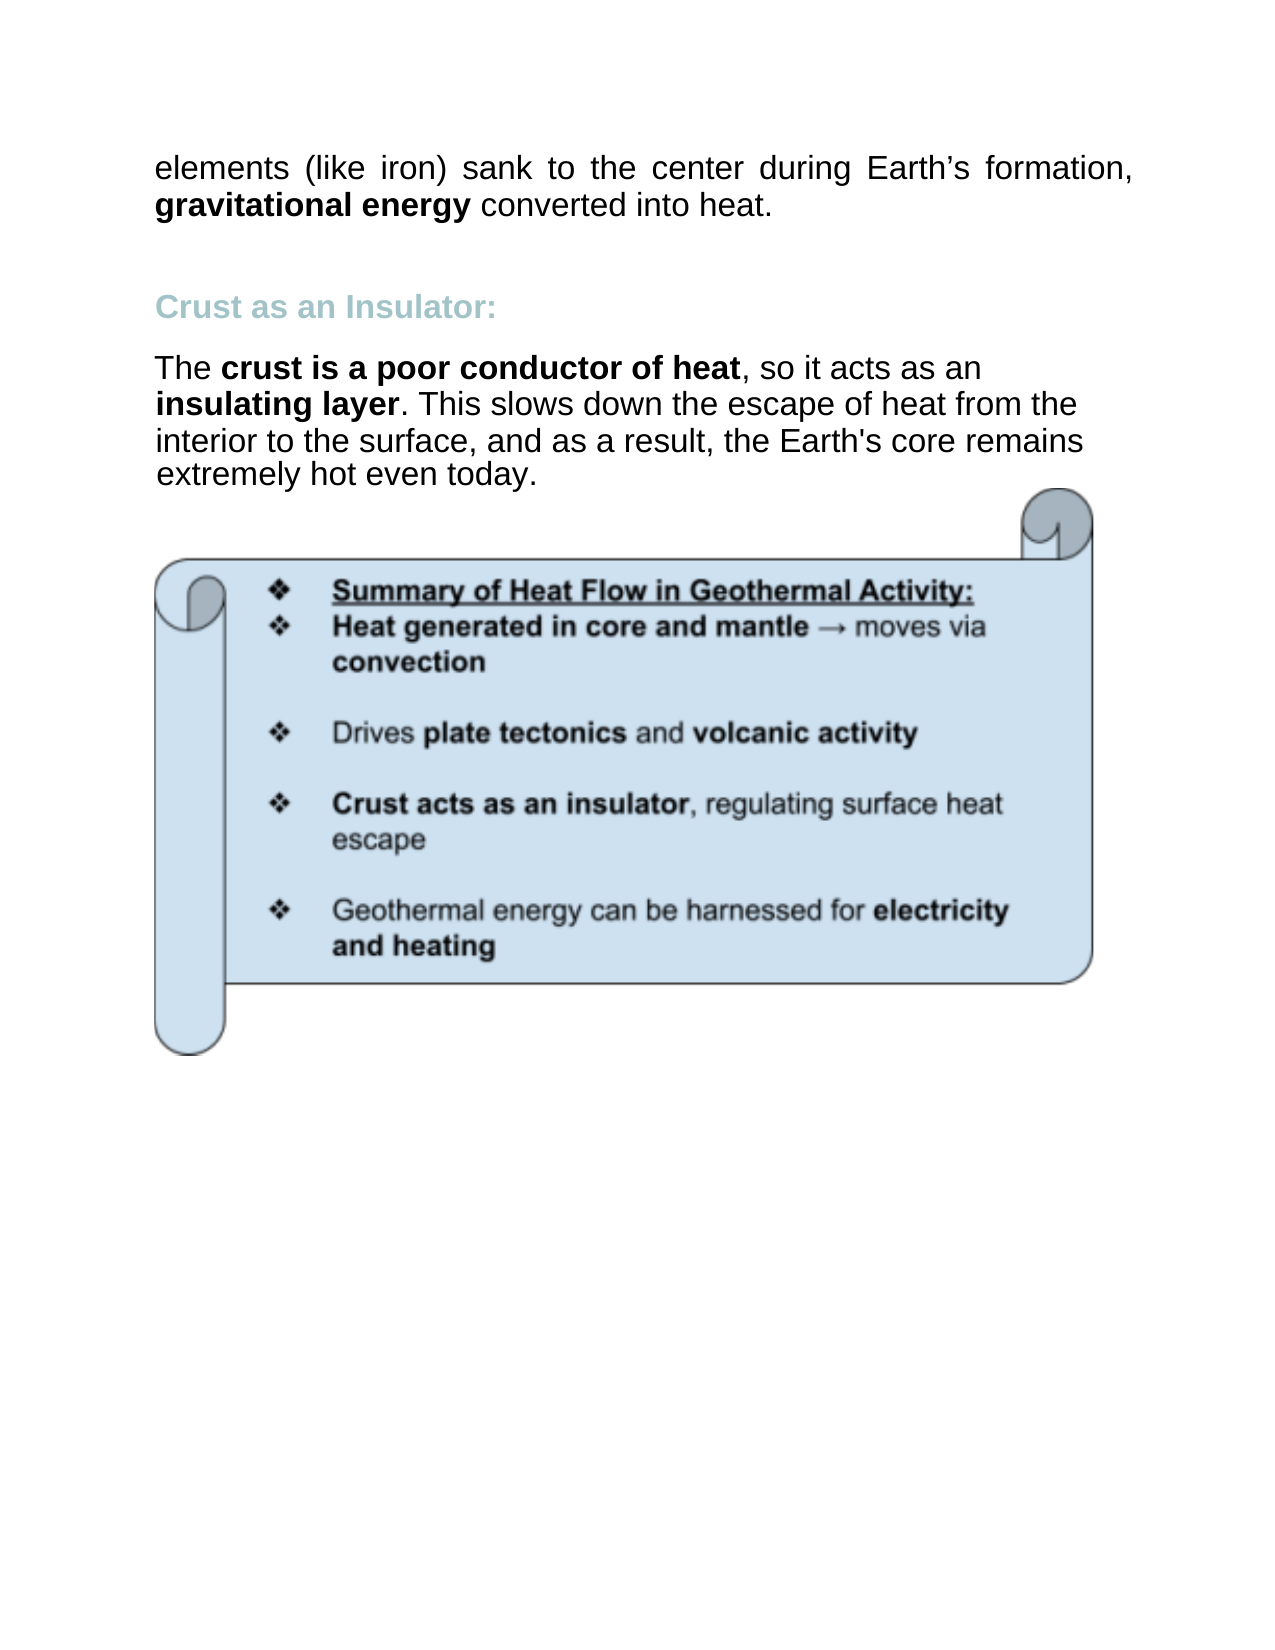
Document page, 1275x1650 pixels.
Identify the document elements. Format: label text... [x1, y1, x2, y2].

picture [154, 488, 1094, 1056]
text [154, 150, 1134, 223]
text Crust as an Insulator: [155, 287, 1125, 326]
text extremely hot even today. [154, 459, 960, 488]
text The crust is a poor conductor of heat, so it acts as an insulating layer. This slows down the escape of heat from the interior to the surface, and as a result, the Earth's core remains [154, 350, 1125, 459]
